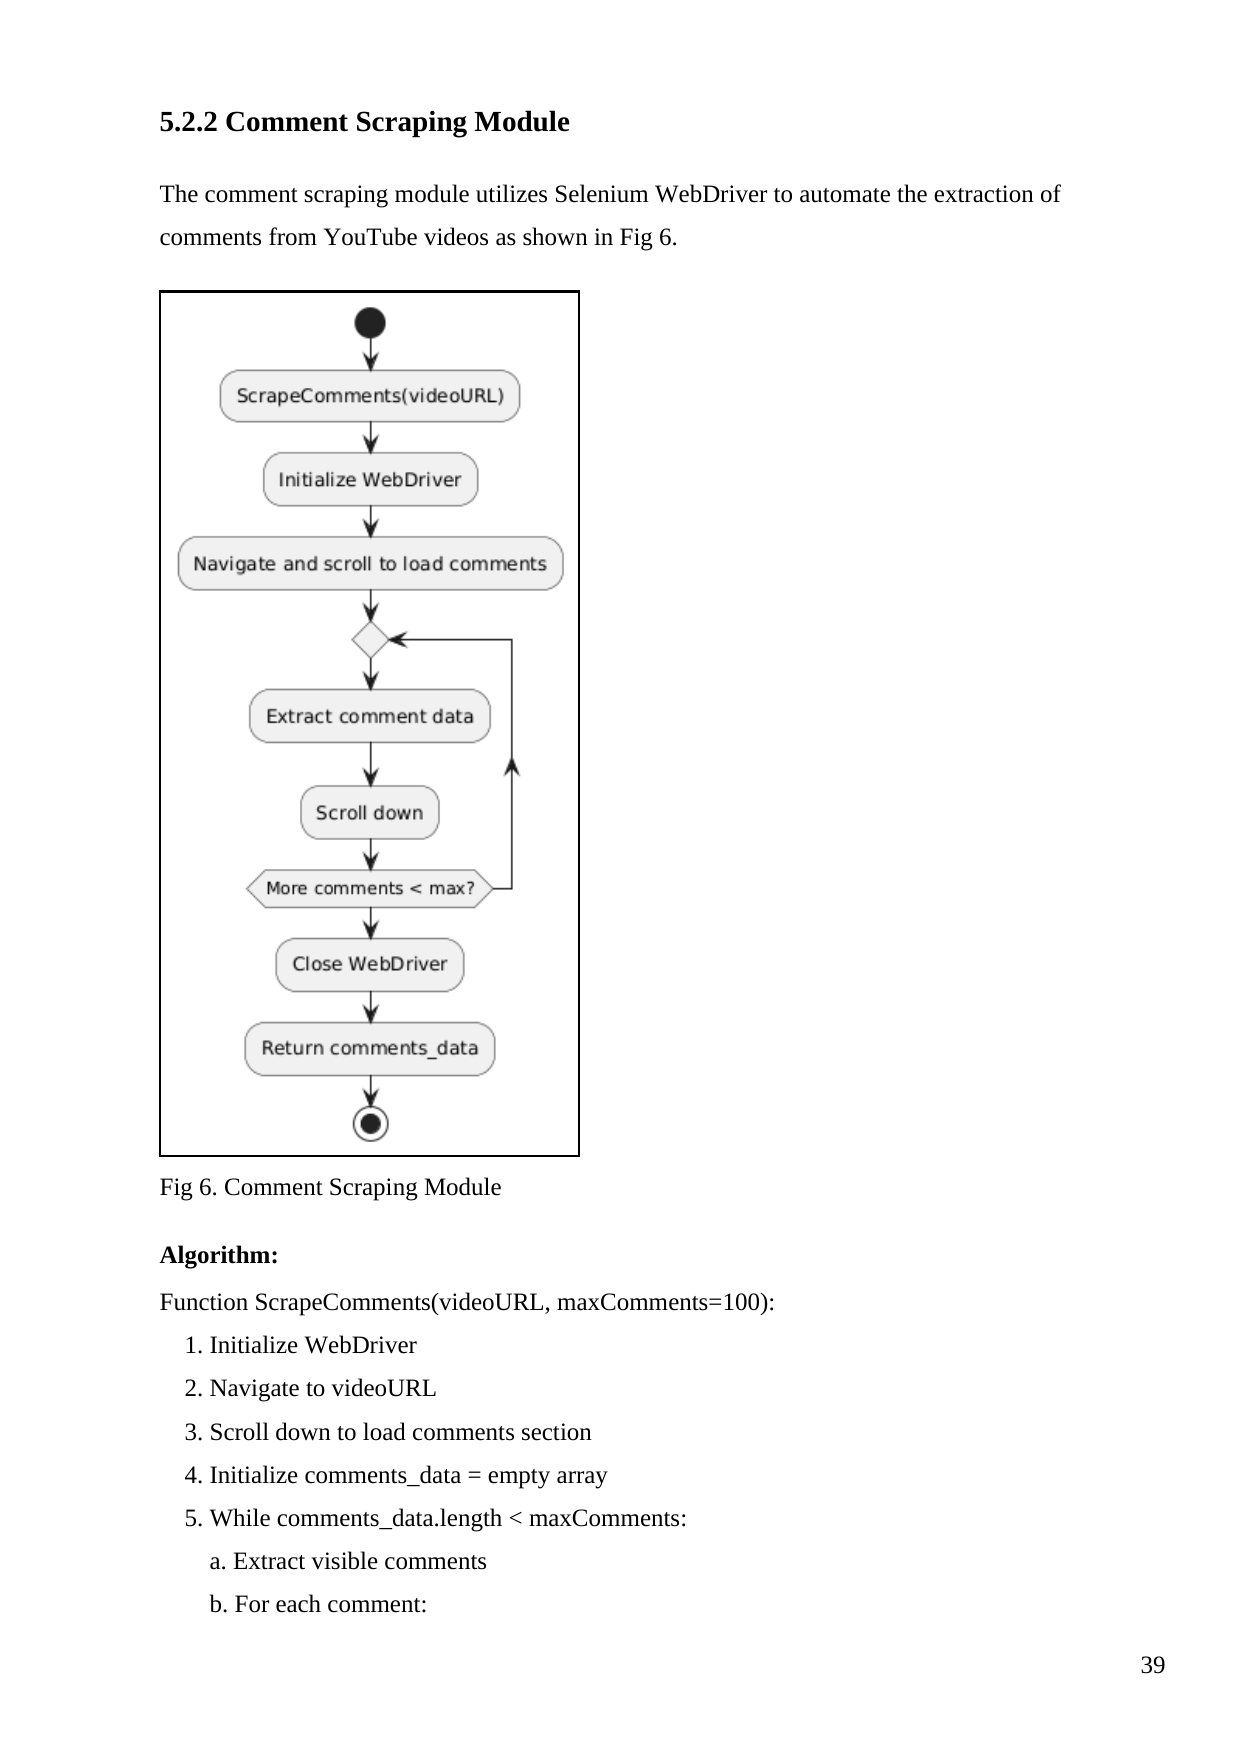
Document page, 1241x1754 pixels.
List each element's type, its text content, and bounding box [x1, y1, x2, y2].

text 5. While comments_data.length < maxComments: [159, 1503, 1165, 1532]
text The comment scraping module utilizes Selenium WebDriver to automate the extraction of comments from YouTube videos as shown in Fig 6. [159, 179, 1165, 251]
subtitle Algorithm: [159, 1240, 1165, 1269]
text 2. Navigate to videoURL [159, 1373, 1165, 1402]
text 4. Initialize comments_data = empty array [159, 1460, 1165, 1488]
text b. For each comment: [159, 1589, 1165, 1618]
text a. Extract visible comments [159, 1546, 1165, 1575]
subtitle 5.2.2 Comment Scraping Module [159, 104, 1165, 137]
text Function ScrapeComments(videoURL, maxComments=100): [159, 1287, 1165, 1316]
text 3. Scroll down to load comments section [159, 1417, 1165, 1445]
text 1. Initialize WebDriver [159, 1330, 1165, 1359]
picture [161, 293, 578, 1155]
